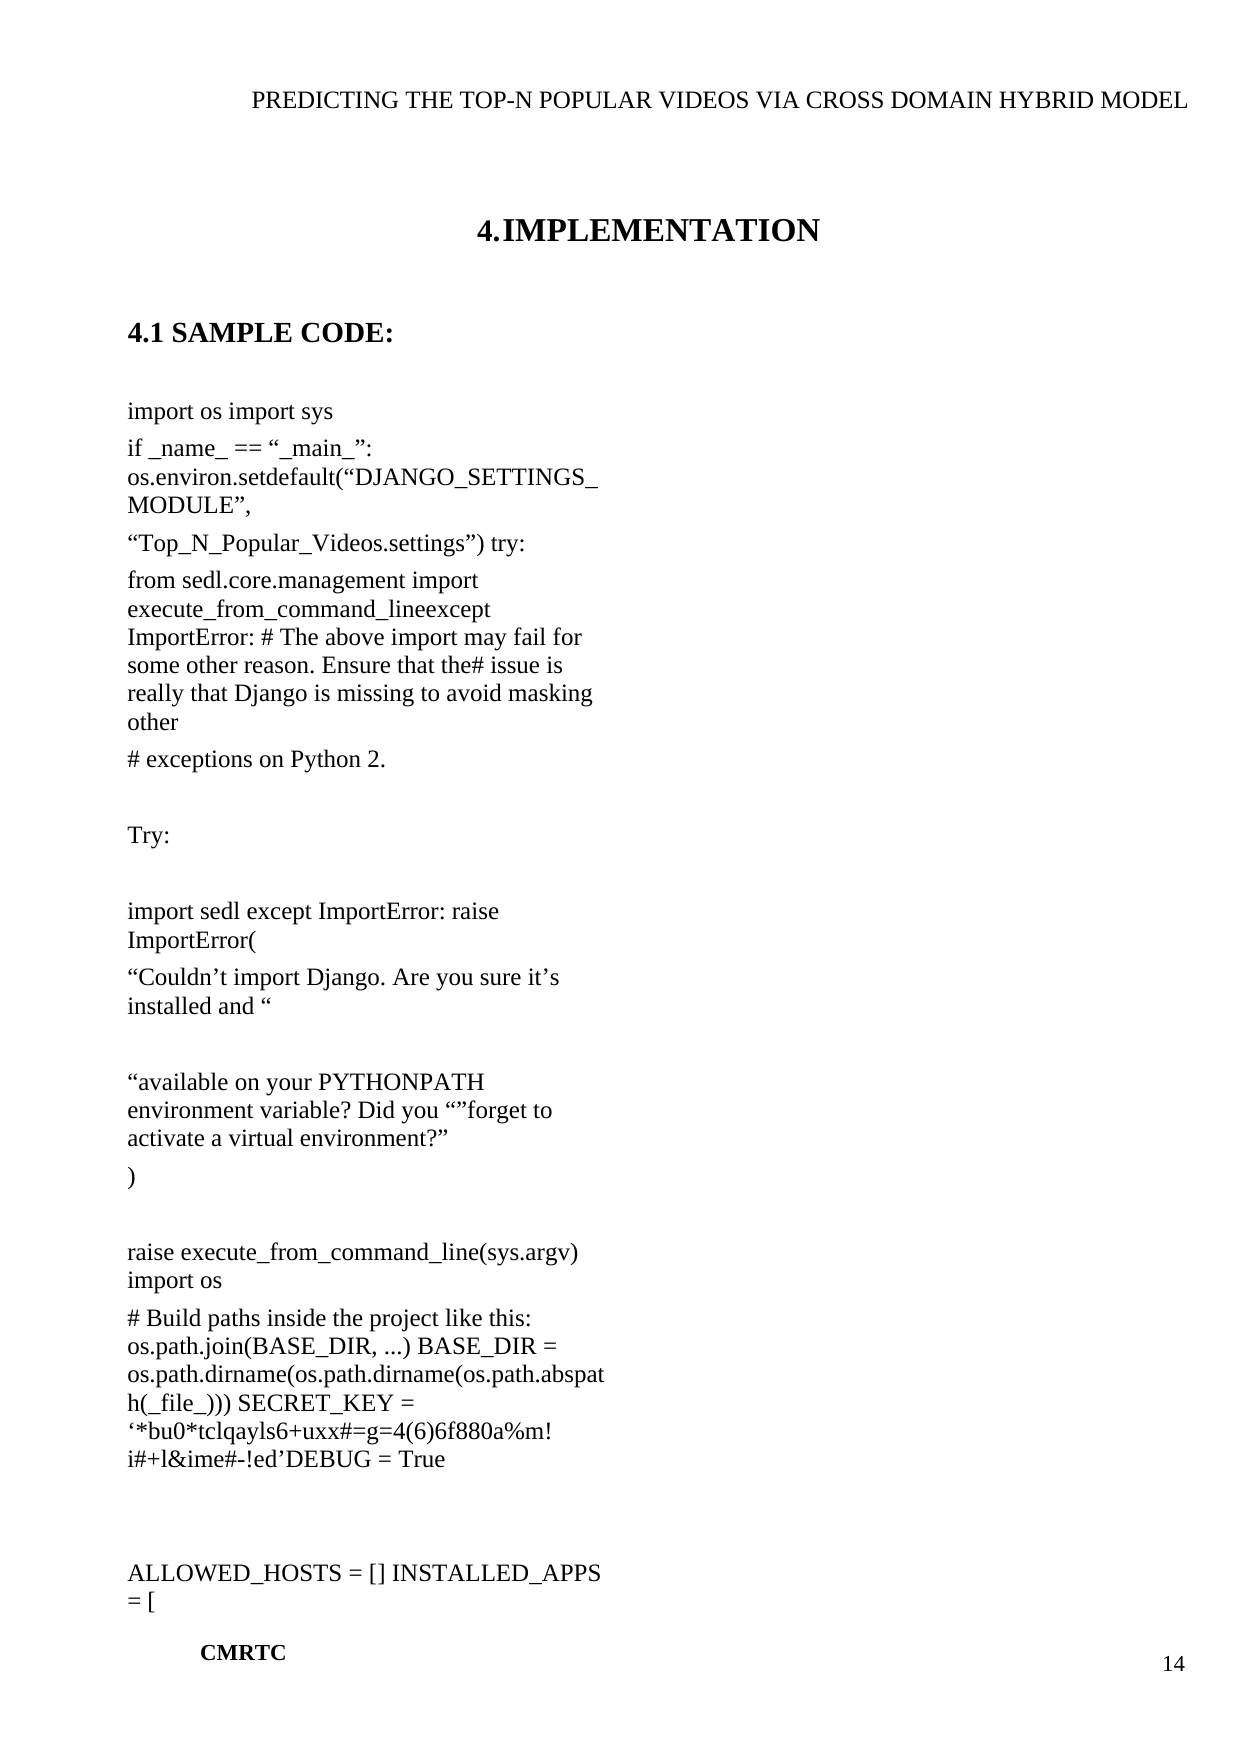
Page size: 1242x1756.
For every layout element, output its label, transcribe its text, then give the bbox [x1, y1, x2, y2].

text # exceptions on Python 2. [127, 745, 612, 773]
text # Build paths inside the project like this: os.path.join(BASE_DIR, ...) BASE_DIR = os.path.dirname(os.path.dirname(os.path.abspath(_file_))) SECRET_KEY = ‘*bu0*tclqayls6+uxx#=g=4(6)6f880a%m!i#+l&ime#-!ed’DEBUG = True [127, 1303, 612, 1473]
text import sedl except ImportError: raise ImportError( [127, 897, 612, 953]
text “Top_N_Popular_Videos.settings”) try: [127, 528, 612, 557]
text raise execute_from_command_line(sys.argv) import os [127, 1238, 612, 1294]
text “Couldn’t import Django. Are you sure it’s installed and “ [127, 963, 612, 1019]
text from sedl.core.management import execute_from_command_lineexcept ImportError: # The above import may fail for some other reason. Ensure that the# issue is really that Django is missing to avoid masking other [127, 566, 612, 736]
text ALLOWED_HOSTS = [] INSTALLED_APPS = [ [127, 1558, 612, 1615]
text import os import sys [127, 397, 612, 425]
text ) [127, 1162, 612, 1190]
text “available on your PYTHONPATH environment variable? Did you “”forget to activate a virtual environment?” [127, 1067, 612, 1152]
subtitle IMPLEMENTATION [477, 210, 1181, 248]
text Try: [127, 821, 612, 849]
text if _name_ == “_main_”: os.environ.setdefault(“DJANGO_SETTINGS_MODULE”, [127, 434, 612, 519]
subtitle SAMPLE CODE: [128, 315, 1181, 349]
